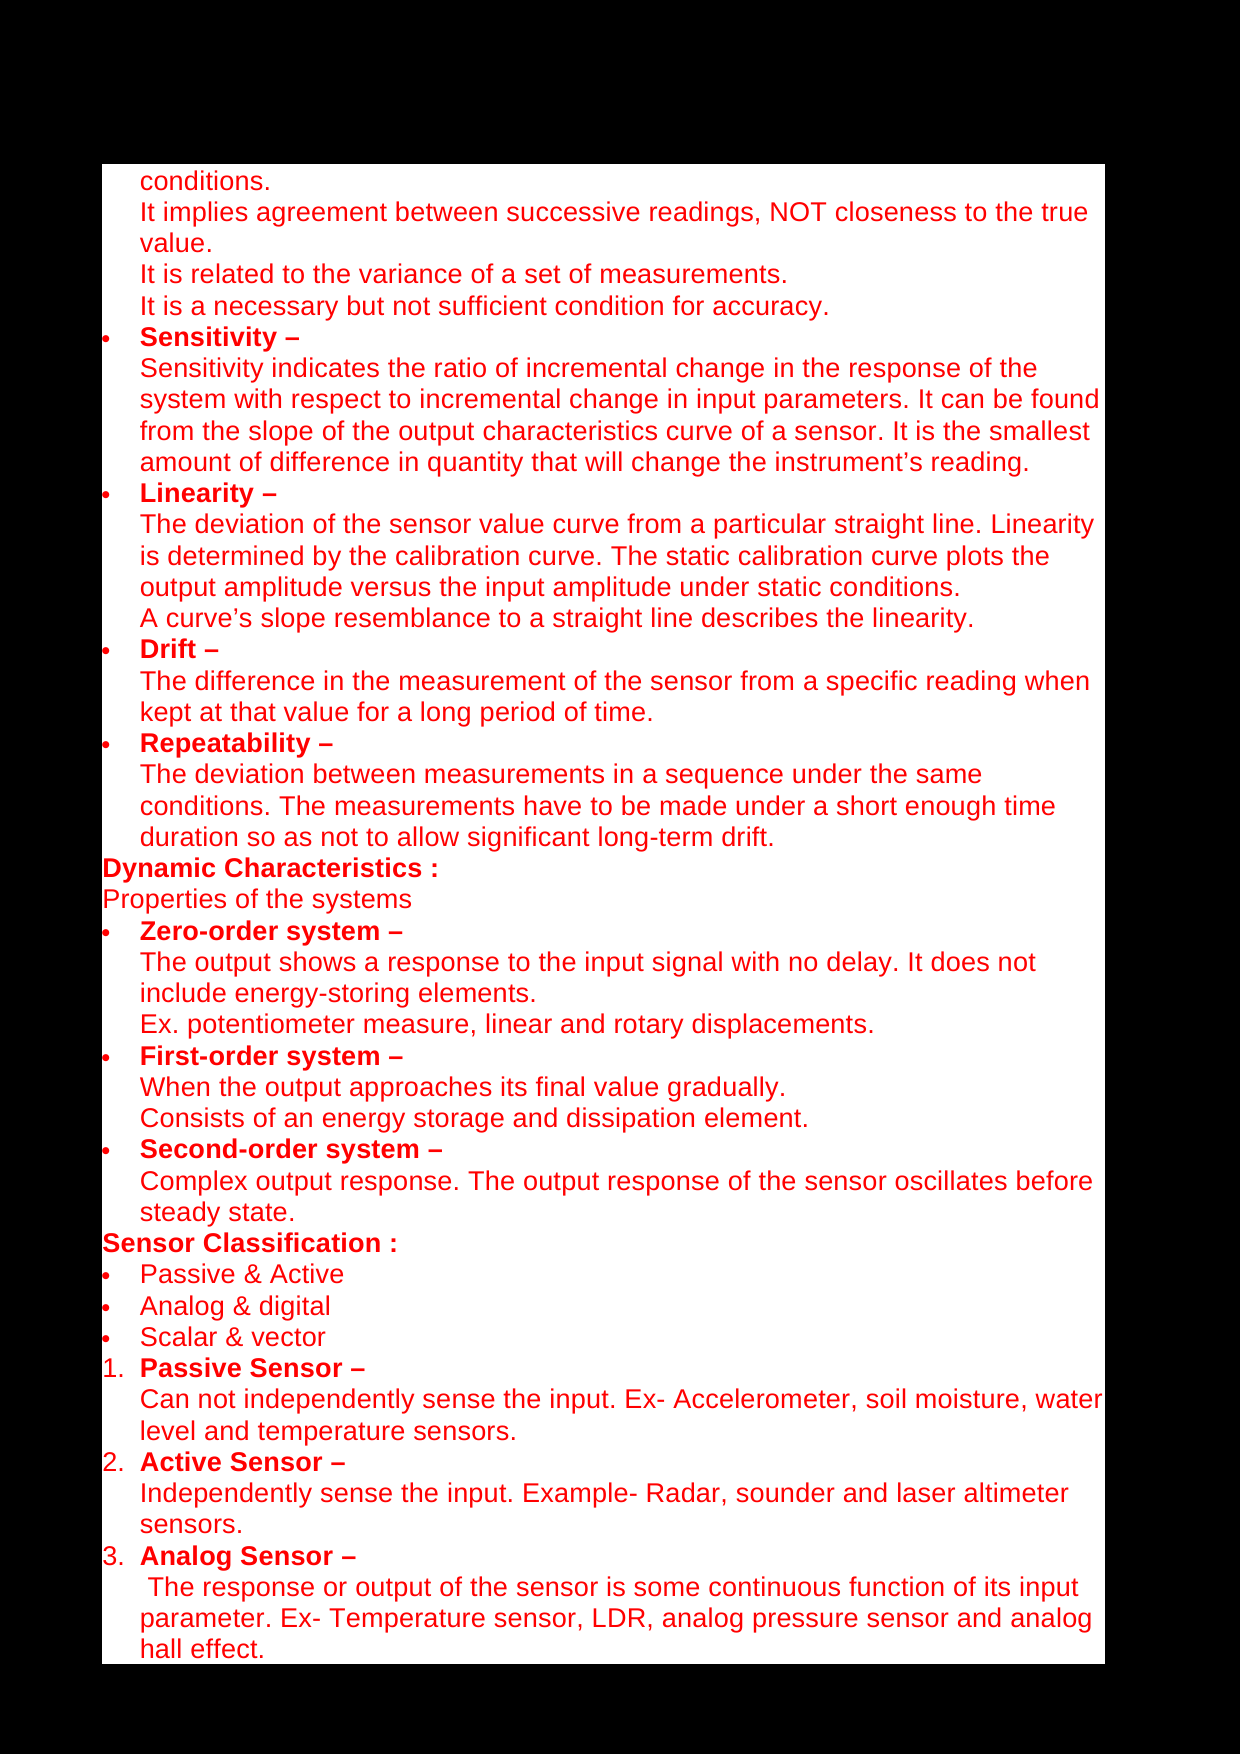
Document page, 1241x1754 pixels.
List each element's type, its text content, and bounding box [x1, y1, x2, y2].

text Dynamic Characteristics : Properties of the systems [102, 852, 1105, 914]
list Passive Sensor – Can not independently sense the input. Ex- Accelerometer, soil moisture, water level and temperature sensors. [102, 1352, 1105, 1446]
list Repeatability – The deviation between measurements in a sequence under the same conditions. The measurements have to be made under a short enough time duration so as not to allow significant long-term drift. [102, 727, 1105, 852]
list Active Sensor – Independently sense the input. Example- Radar, sounder and laser altimeter sensors. [102, 1446, 1105, 1539]
list Sensitivity – Sensitivity indicates the ratio of incremental change in the response of the system with respect to incremental change in input parameters. It can be found from the slope of the output characteristics curve of a sensor. It is the smallest amount of difference in quantity that will change the instrument’s reading. [102, 321, 1105, 477]
list Passive & Active [102, 1258, 1105, 1289]
list Analog & digital [102, 1289, 1105, 1321]
list Drift – The difference in the measurement of the sensor from a specific reading when kept at that value for a long period of time. [102, 633, 1105, 727]
text Sensor Classification : [102, 1227, 1105, 1258]
list Scalar & vector [102, 1321, 1105, 1352]
list Second-order system – Complex output response. The output response of the sensor oscillates before steady state. [102, 1133, 1105, 1227]
list Analog Sensor – The response or output of the sensor is some continuous function of its input parameter. Ex- Temperature sensor, LDR, analog pressure sensor and analog hall effect. [102, 1539, 1105, 1664]
list Linearity – The deviation of the sensor value curve from a particular straight line. Linearity is determined by the calibration curve. The static calibration curve plots the output amplitude versus the input amplitude under static conditions. A curve’s slope resemblance to a straight line describes the linearity. [102, 477, 1105, 633]
list Zero-order system – The output shows a response to the input signal with no delay. It does not include energy-storing elements. Ex. potentiometer measure, linear and rotary displacements. [102, 914, 1105, 1039]
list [102, 164, 1105, 321]
list First-order system – When the output approaches its final value gradually. Consists of an energy storage and dissipation element. [102, 1039, 1105, 1133]
